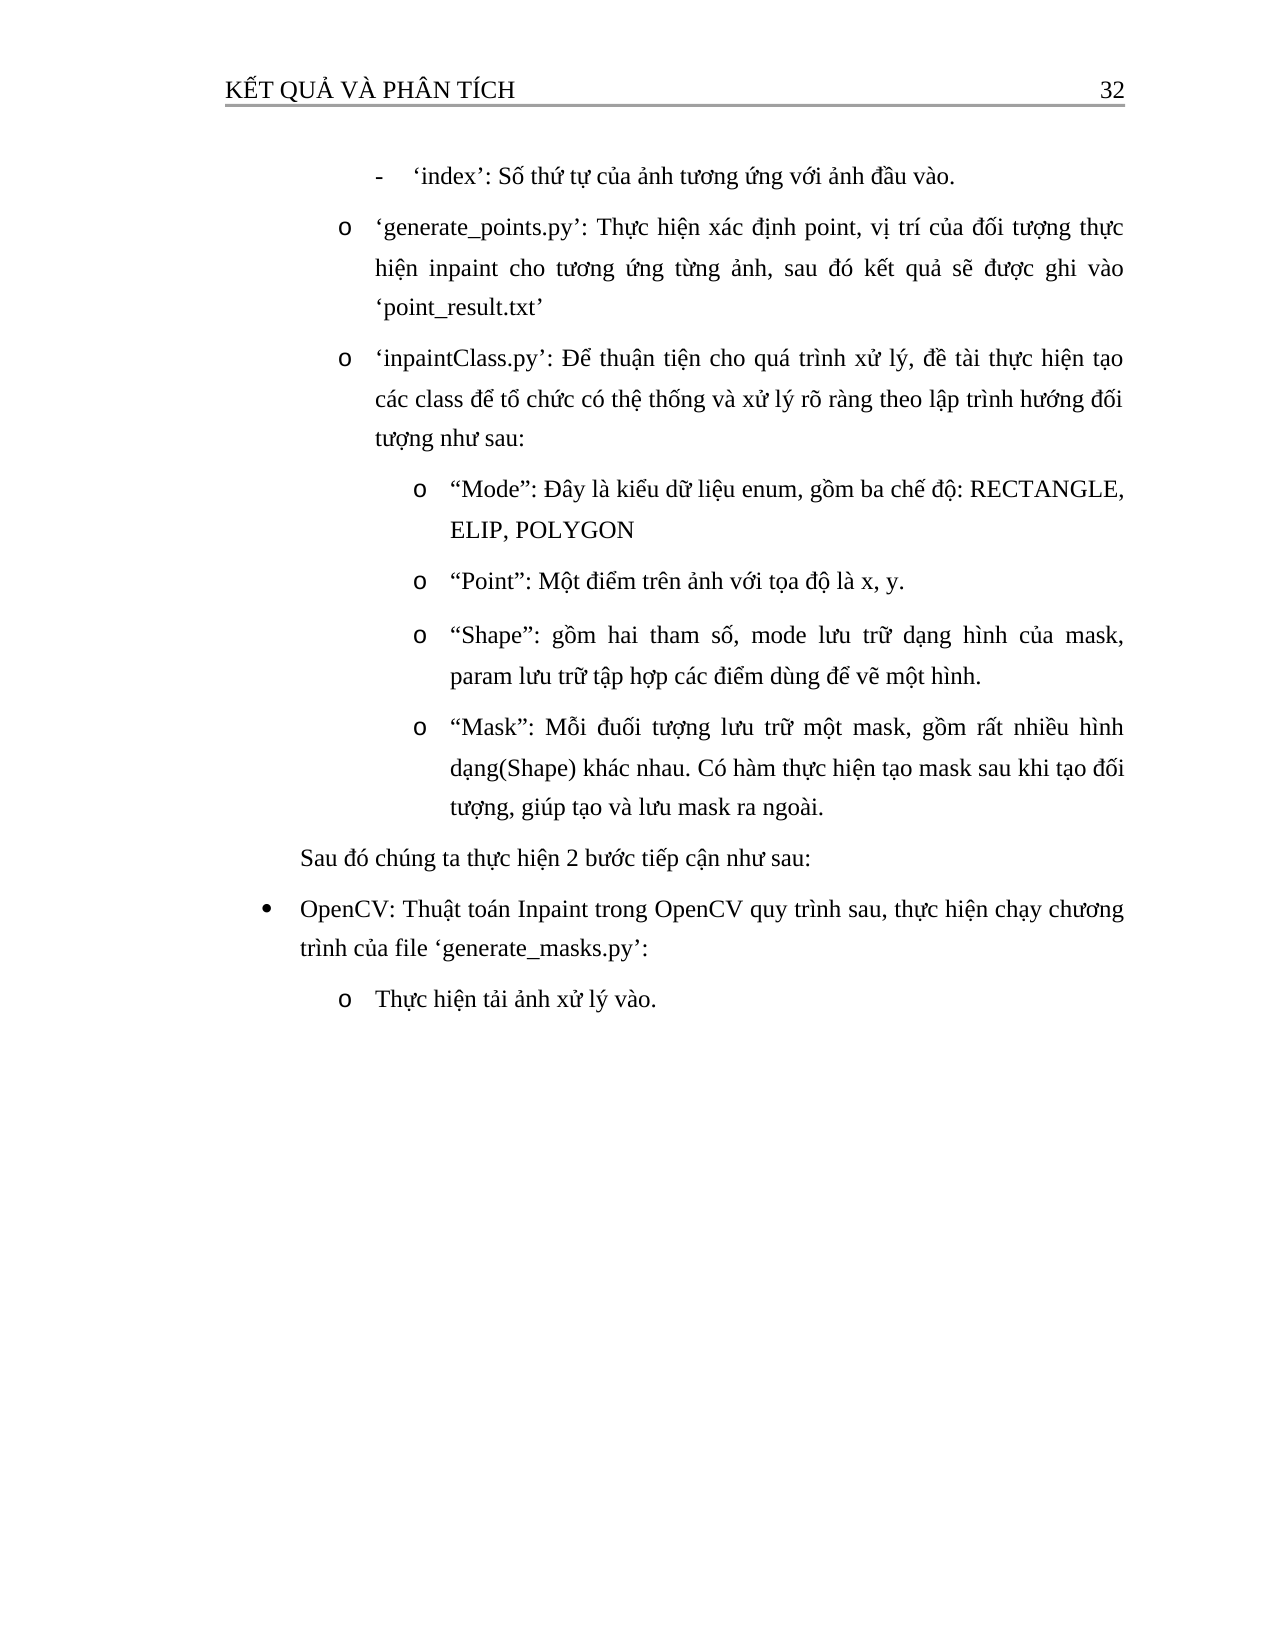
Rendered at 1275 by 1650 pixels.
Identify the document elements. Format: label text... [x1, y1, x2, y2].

list ‘inpaintClass.py’: Để thuận tiện cho quá trình xử lý, đề tài thực hiện tạo các class để tổ chức có thệ thống và xử lý rõ ràng theo lập trình hướng đối tượng như sau: [337, 343, 1125, 452]
list OpenCV: Thuật toán Inpaint trong OpenCV quy trình sau, thực hiện chạy chương trình của file ‘generate_masks.py’: [262, 894, 1125, 962]
list “Mask”: Mỗi đuối tượng lưu trữ một mask, gồm rất nhiều hình dạng(Shape) khác nhau. Có hàm thực hiện tạo mask sau khi tạo đối tượng, giúp tạo và lưu mask ra ngoài. [412, 712, 1125, 821]
list ‘generate_points.py’: Thực hiện xác định point, vị trí của đối tượng thực hiện inpaint cho tương ứng từng ảnh, sau đó kết quả sẽ được ghi vào ‘point_result.txt’ [337, 212, 1125, 321]
list ‘index’: Số thứ tự của ảnh tương ứng với ảnh đầu vào. [375, 161, 1125, 190]
list “Point”: Một điểm trên ảnh với tọa độ là x, y. [412, 566, 1125, 597]
list “Mode”: Đây là kiểu dữ liệu enum, gồm ba chế độ: RECTANGLE, ELIP, POLYGON [412, 474, 1125, 544]
list “Shape”: gồm hai tham số, mode lưu trữ dạng hình của mask, param lưu trữ tập hợp các điểm dùng để vẽ một hình. [412, 620, 1125, 690]
text Sau đó chúng ta thực hiện 2 bước tiếp cận như sau: [225, 843, 1125, 872]
list Thực hiện tải ảnh xử lý vào. [337, 984, 1125, 1015]
